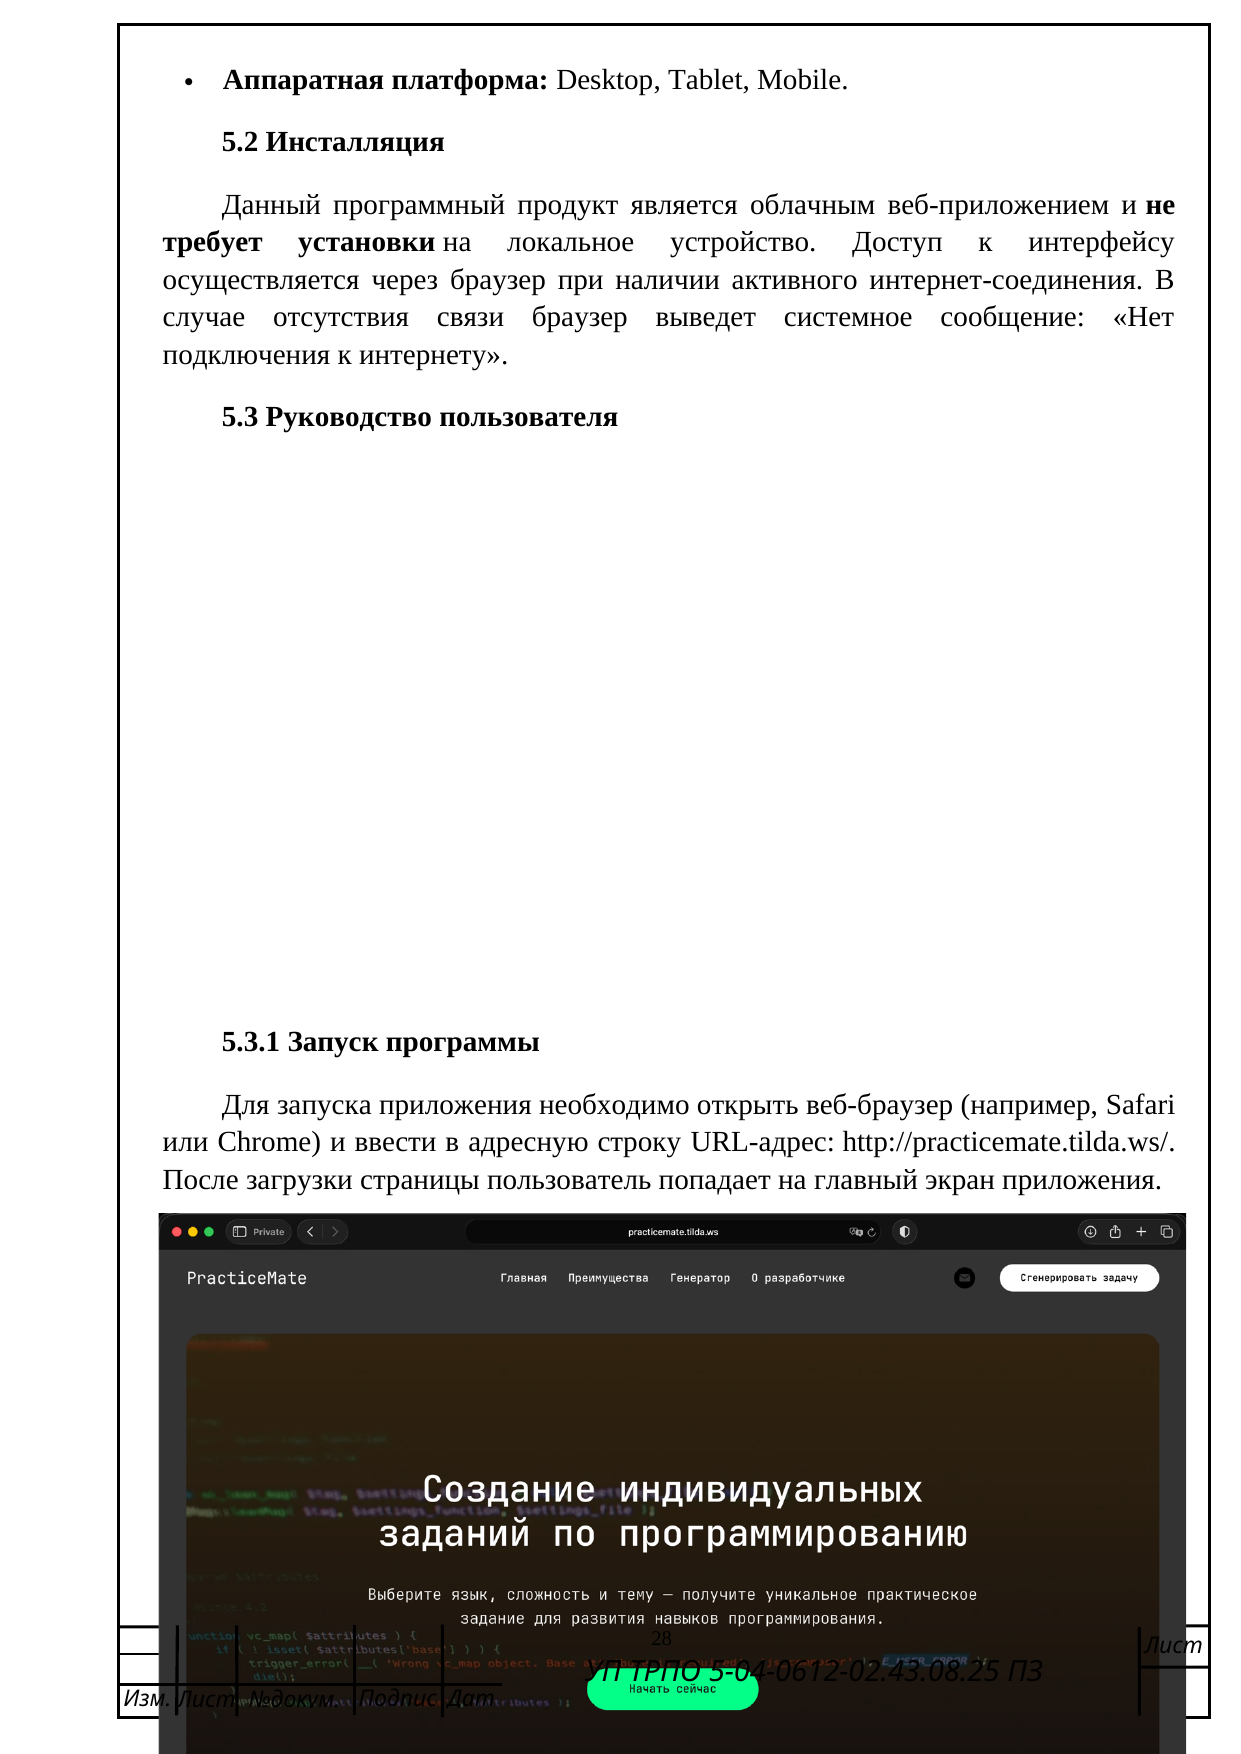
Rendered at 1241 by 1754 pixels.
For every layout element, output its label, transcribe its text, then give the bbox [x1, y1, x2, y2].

picture [158, 1213, 1187, 1754]
text 5.3.1 Запуск программы [162, 1022, 1175, 1059]
text 5.2 Инсталляция [162, 122, 1175, 159]
list Аппаратная платформа: Desktop, Tablet, Mobile. [185, 59, 1175, 97]
text 5.3 Руководство пользователя [162, 397, 1175, 434]
text Для запуска приложения необходимо открыть веб-браузер (например, Safari или Chrome) и ввести в адресную строку URL-адрес: http://practicemate.tilda.ws/. После загрузки страницы пользователь попадает на главный экран приложения. [162, 1084, 1175, 1197]
text Данный программный продукт является облачным веб-приложением и не требует установки на локальное устройство. Доступ к интерфейсу осуществляется через браузер при наличии активного интернет-соединения. В случае отсутствия связи браузер выведет системное сообщение: «Нет подключения к интернету». [162, 184, 1175, 372]
